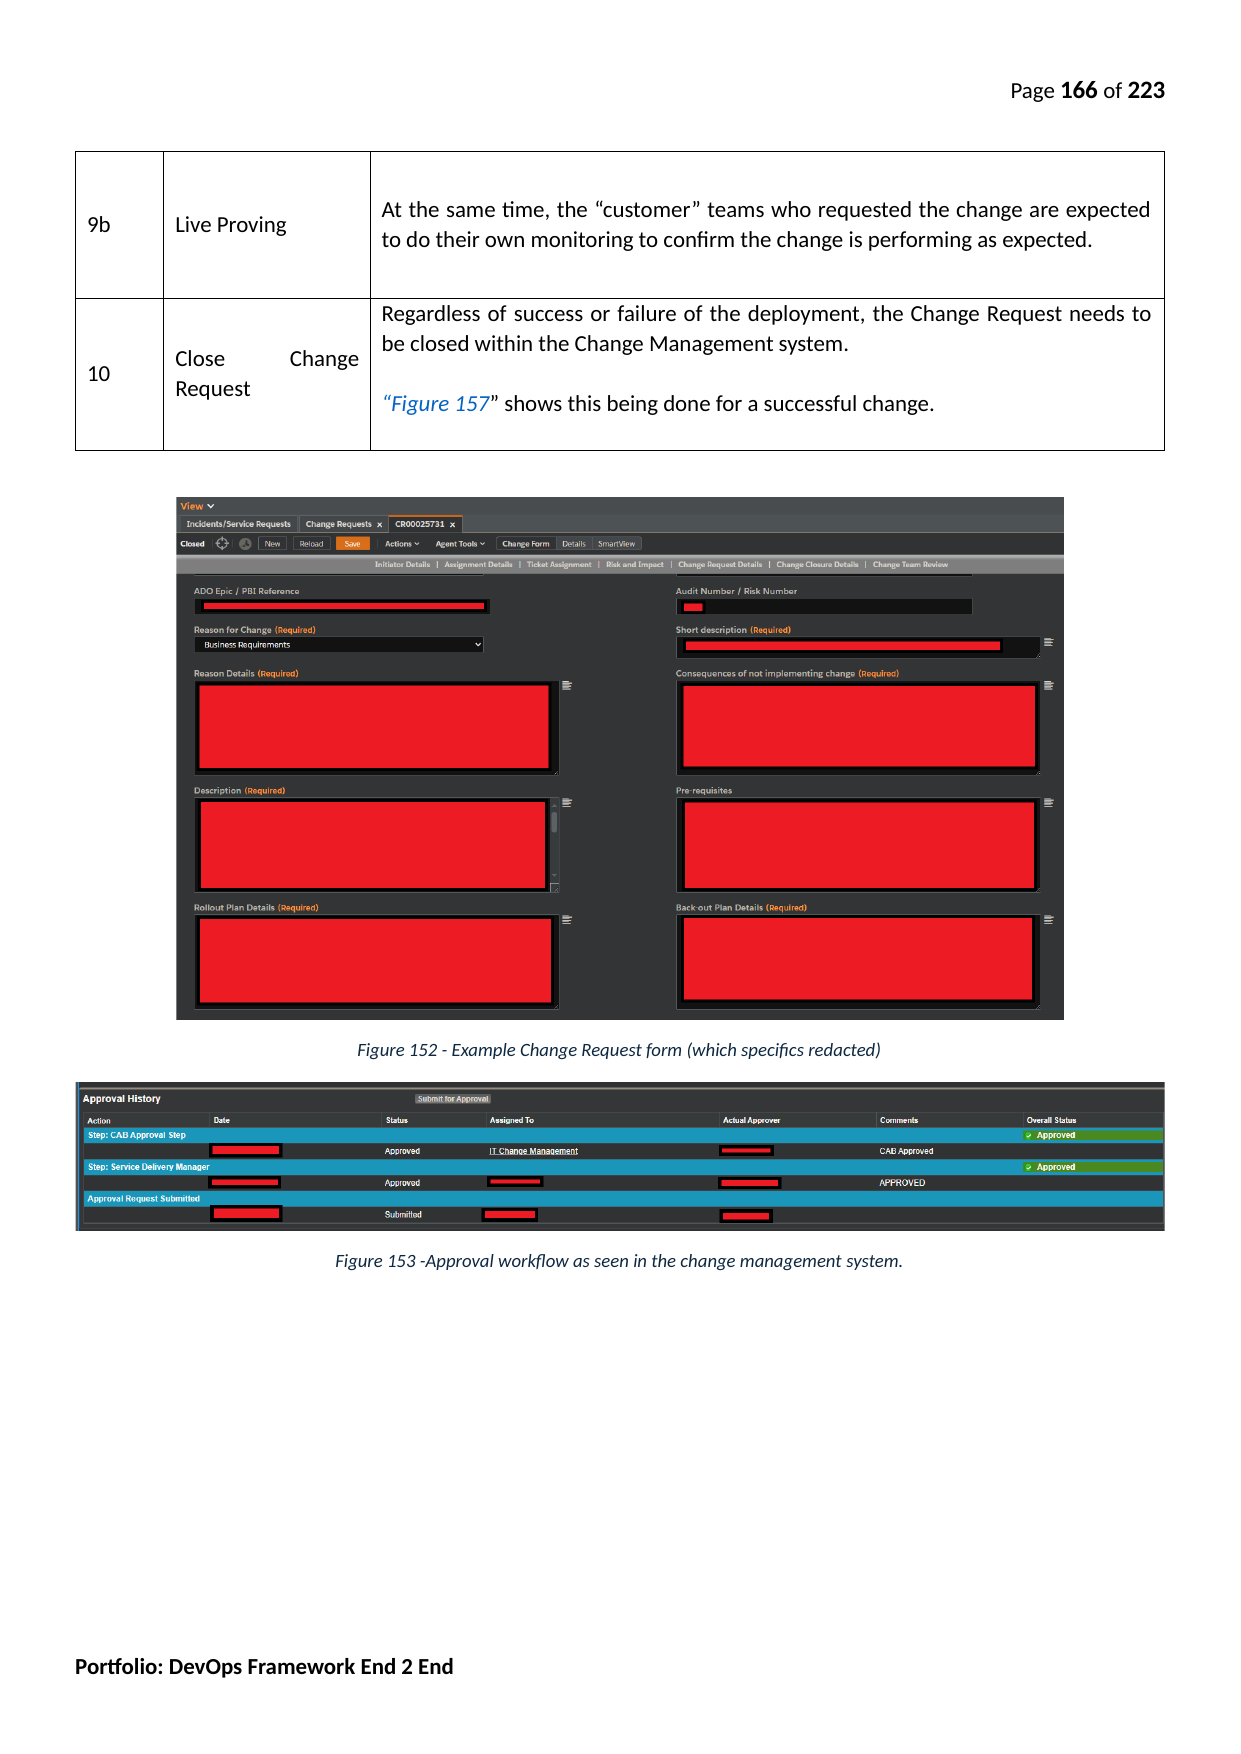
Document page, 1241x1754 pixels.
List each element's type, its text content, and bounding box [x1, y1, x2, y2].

table_cell Regardless of success or failure of the deployment, the Change Request needs to be closed within the Change Management system. “Figure 157” shows this being done for a successful change. [371, 299, 1164, 450]
picture [176, 497, 1064, 1020]
text Figure 152 - Example Change Request form (which specifics redacted) [75, 1038, 1165, 1061]
table_cell At the same time, the “customer” teams who requested the change are expected to do their own monitoring to confirm the change is performing as expected. [371, 152, 1164, 298]
table_cell 9b [76, 152, 163, 298]
text Figure 153 -Approval workflow as seen in the change management system. [75, 1249, 1165, 1272]
table_cell 10 [76, 299, 163, 450]
table_cell Live Proving [164, 152, 370, 298]
picture [75, 1082, 1165, 1231]
table_cell Close Change Request [164, 299, 370, 450]
